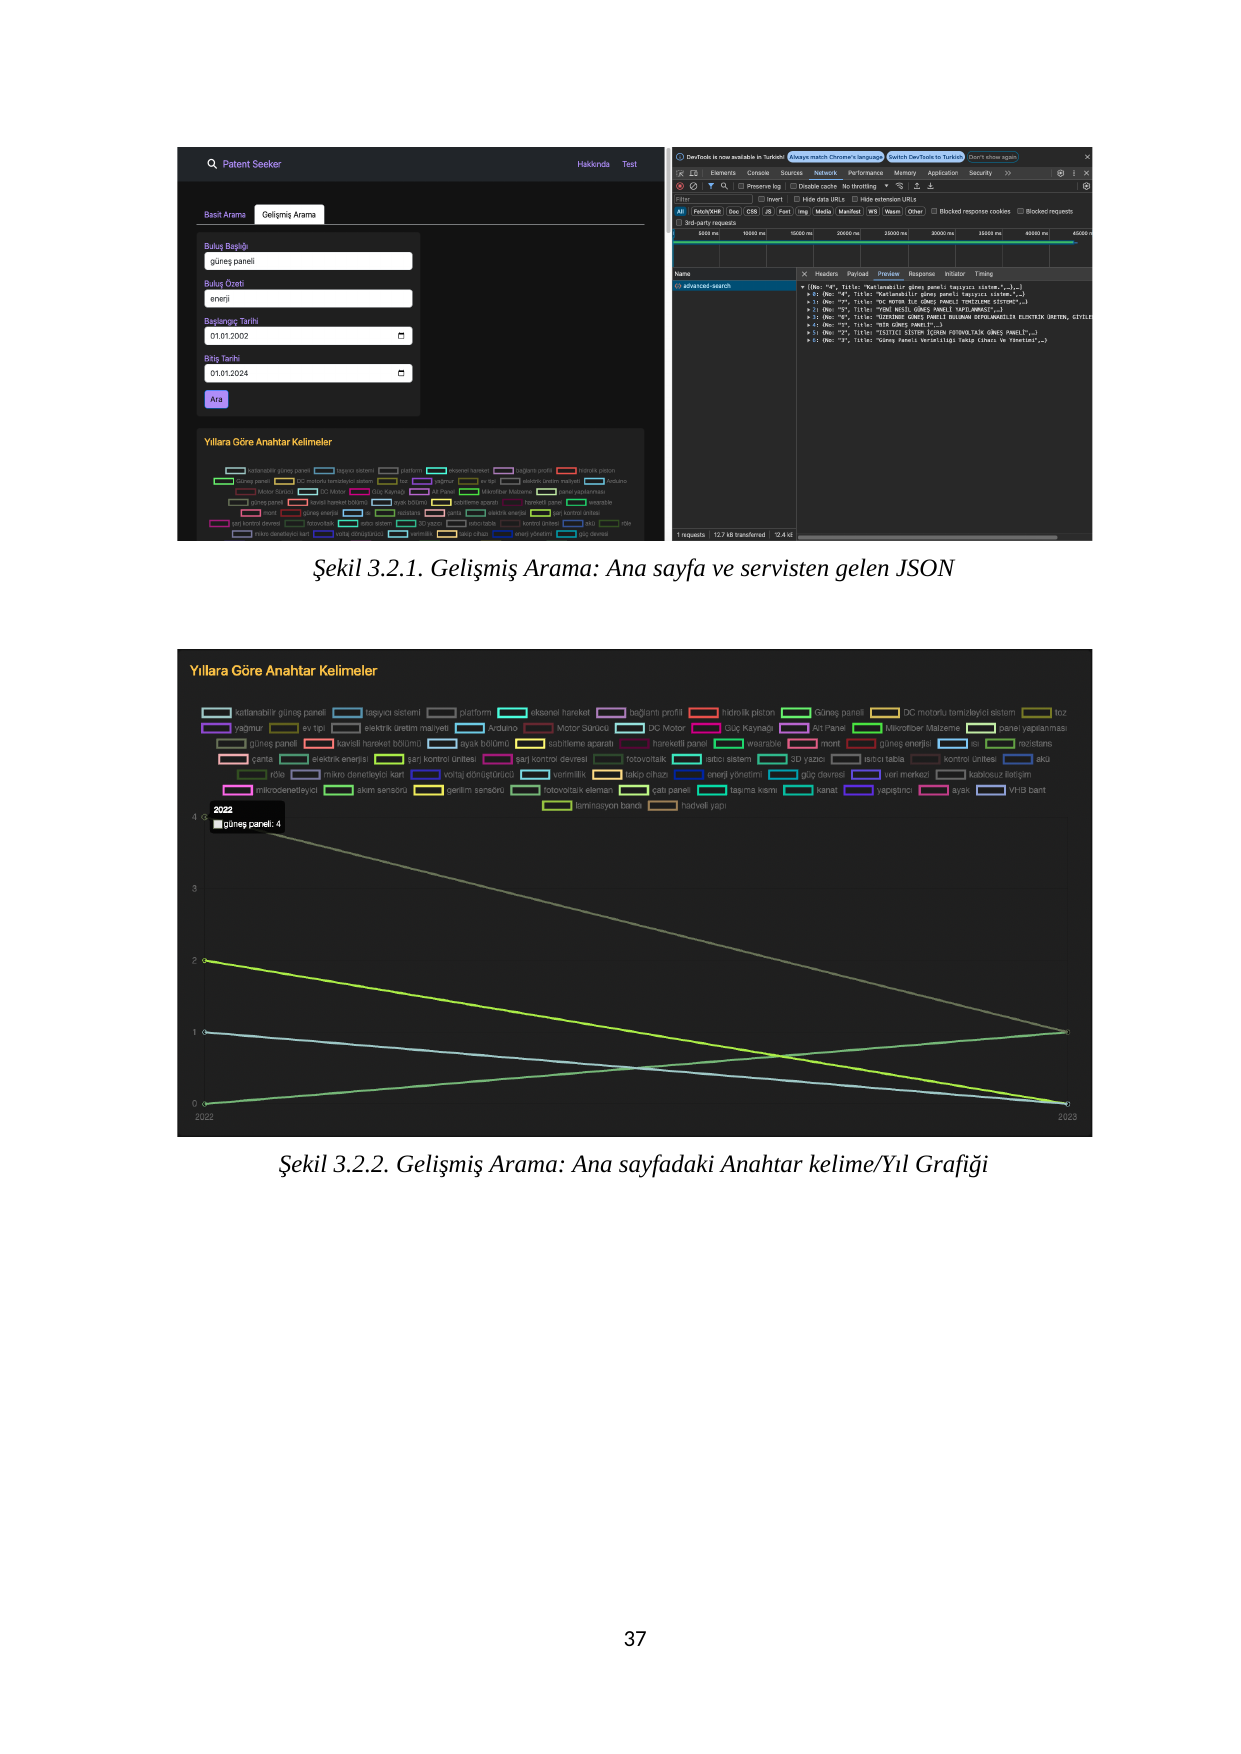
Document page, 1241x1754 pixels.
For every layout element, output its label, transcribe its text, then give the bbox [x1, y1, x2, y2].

picture [177, 147, 1093, 541]
text Şekil 3.2.1. Gelişmiş Arama: Ana sayfa ve servisten gelen JSON [177, 553, 1092, 581]
picture [177, 649, 1093, 1137]
text Şekil 3.2.2. Gelişmiş Arama: Ana sayfadaki Anahtar kelime/Yıl Grafiği [177, 1149, 1092, 1178]
